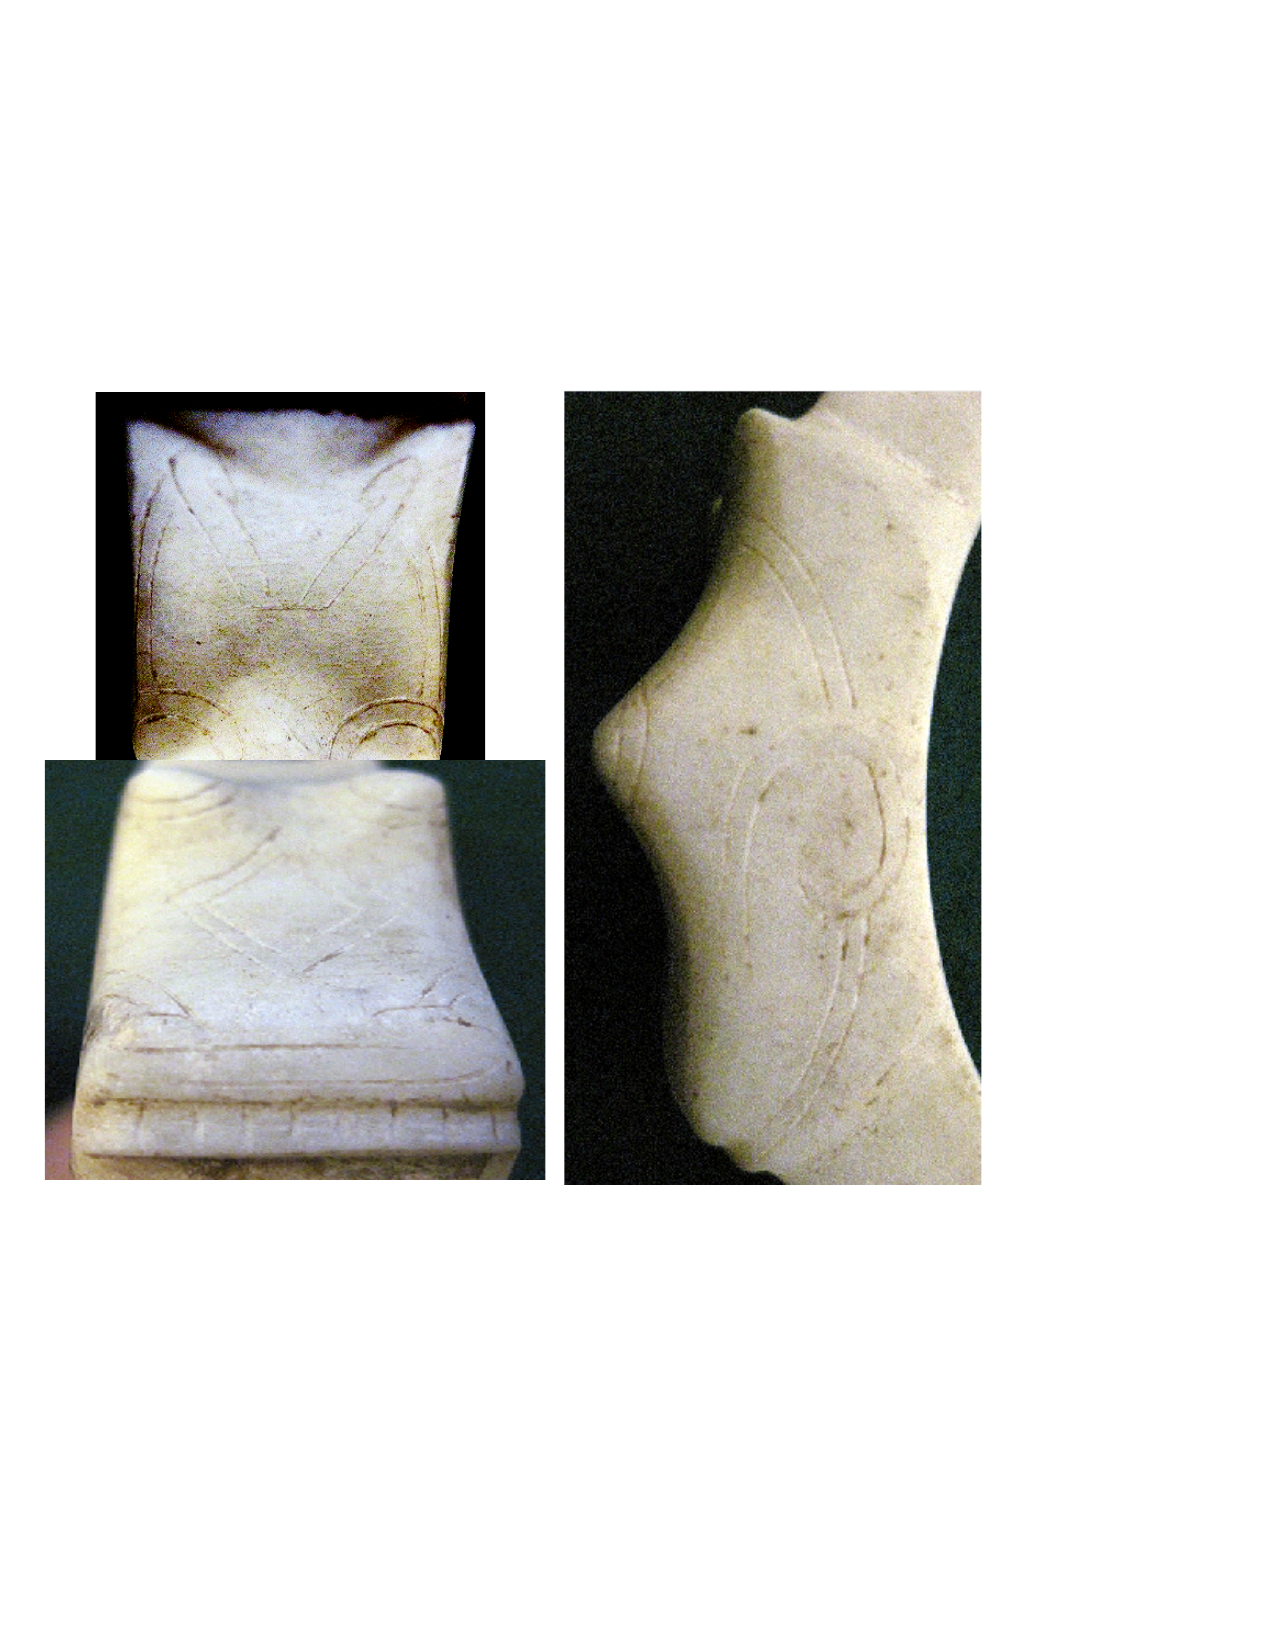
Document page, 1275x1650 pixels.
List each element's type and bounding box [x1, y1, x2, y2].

picture [564, 390, 982, 1185]
picture [44, 392, 546, 1180]
